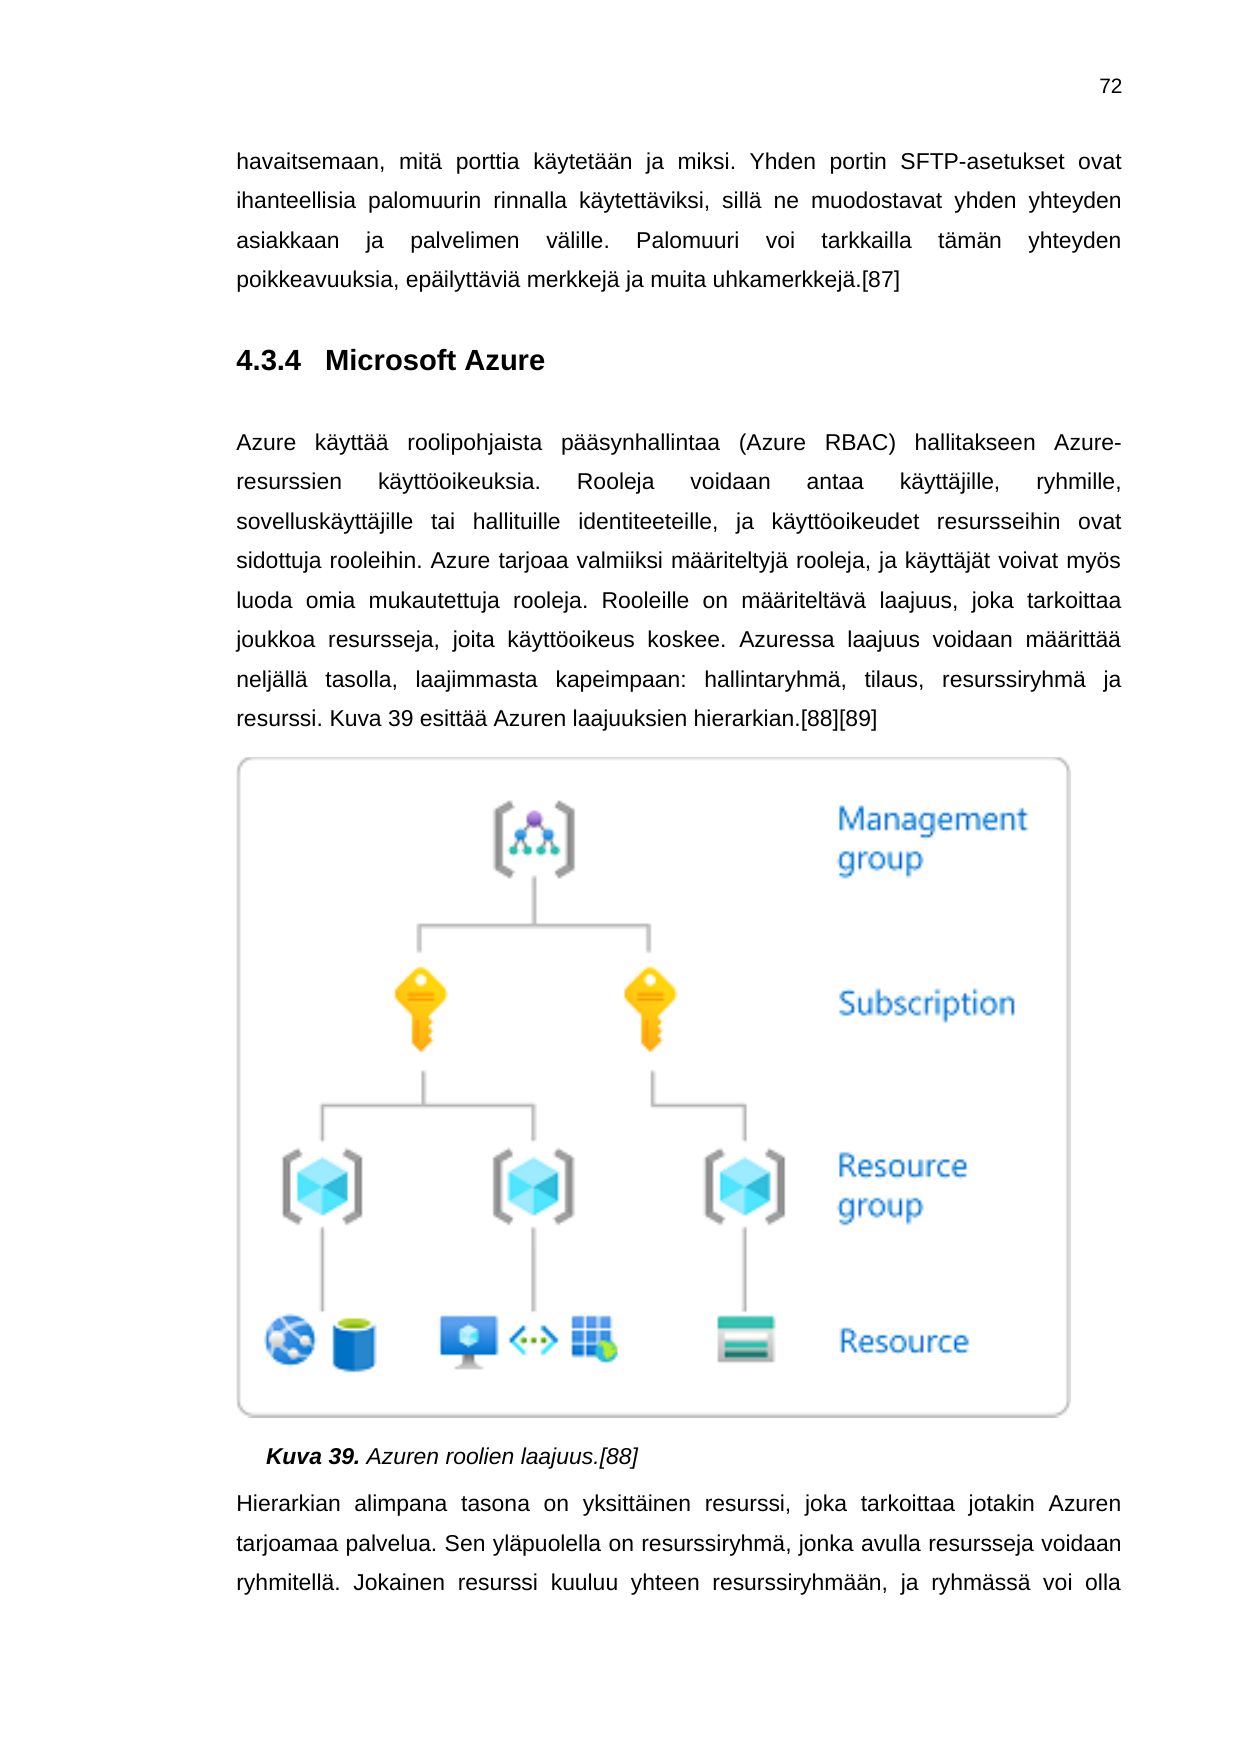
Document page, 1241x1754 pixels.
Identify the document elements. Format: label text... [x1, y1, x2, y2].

text Azure käyttää roolipohjaista pääsynhallintaa (Azure RBAC) hallitakseen Azure-resurssien käyttöoikeuksia. Rooleja voidaan antaa käyttäjille, ryhmille, sovelluskäyttäjille tai hallituille identiteeteille, ja käyttöoikeudet resursseihin ovat sidottuja rooleihin. Azure tarjoaa valmiiksi määriteltyjä rooleja, ja käyttäjät voivat myös luoda omia mukautettuja rooleja. Rooleille on määriteltävä laajuus, joka tarkoittaa joukkoa resursseja, joita käyttöoikeus koskee. Azuressa laajuus voidaan määrittää neljällä tasolla, laajimmasta kapeimpaan: hallintaryhmä, tilaus, resurssiryhmä ja resurssi. Kuva 39 esittää Azuren laajuuksien hierarkian.[88][89] [236, 429, 1122, 731]
subtitle Microsoft Azure [236, 343, 1122, 377]
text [236, 148, 1122, 292]
text Kuva 39. Azuren roolien laajuus.[88] [236, 1443, 1122, 1469]
picture [236, 757, 1072, 1418]
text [236, 1490, 1122, 1596]
